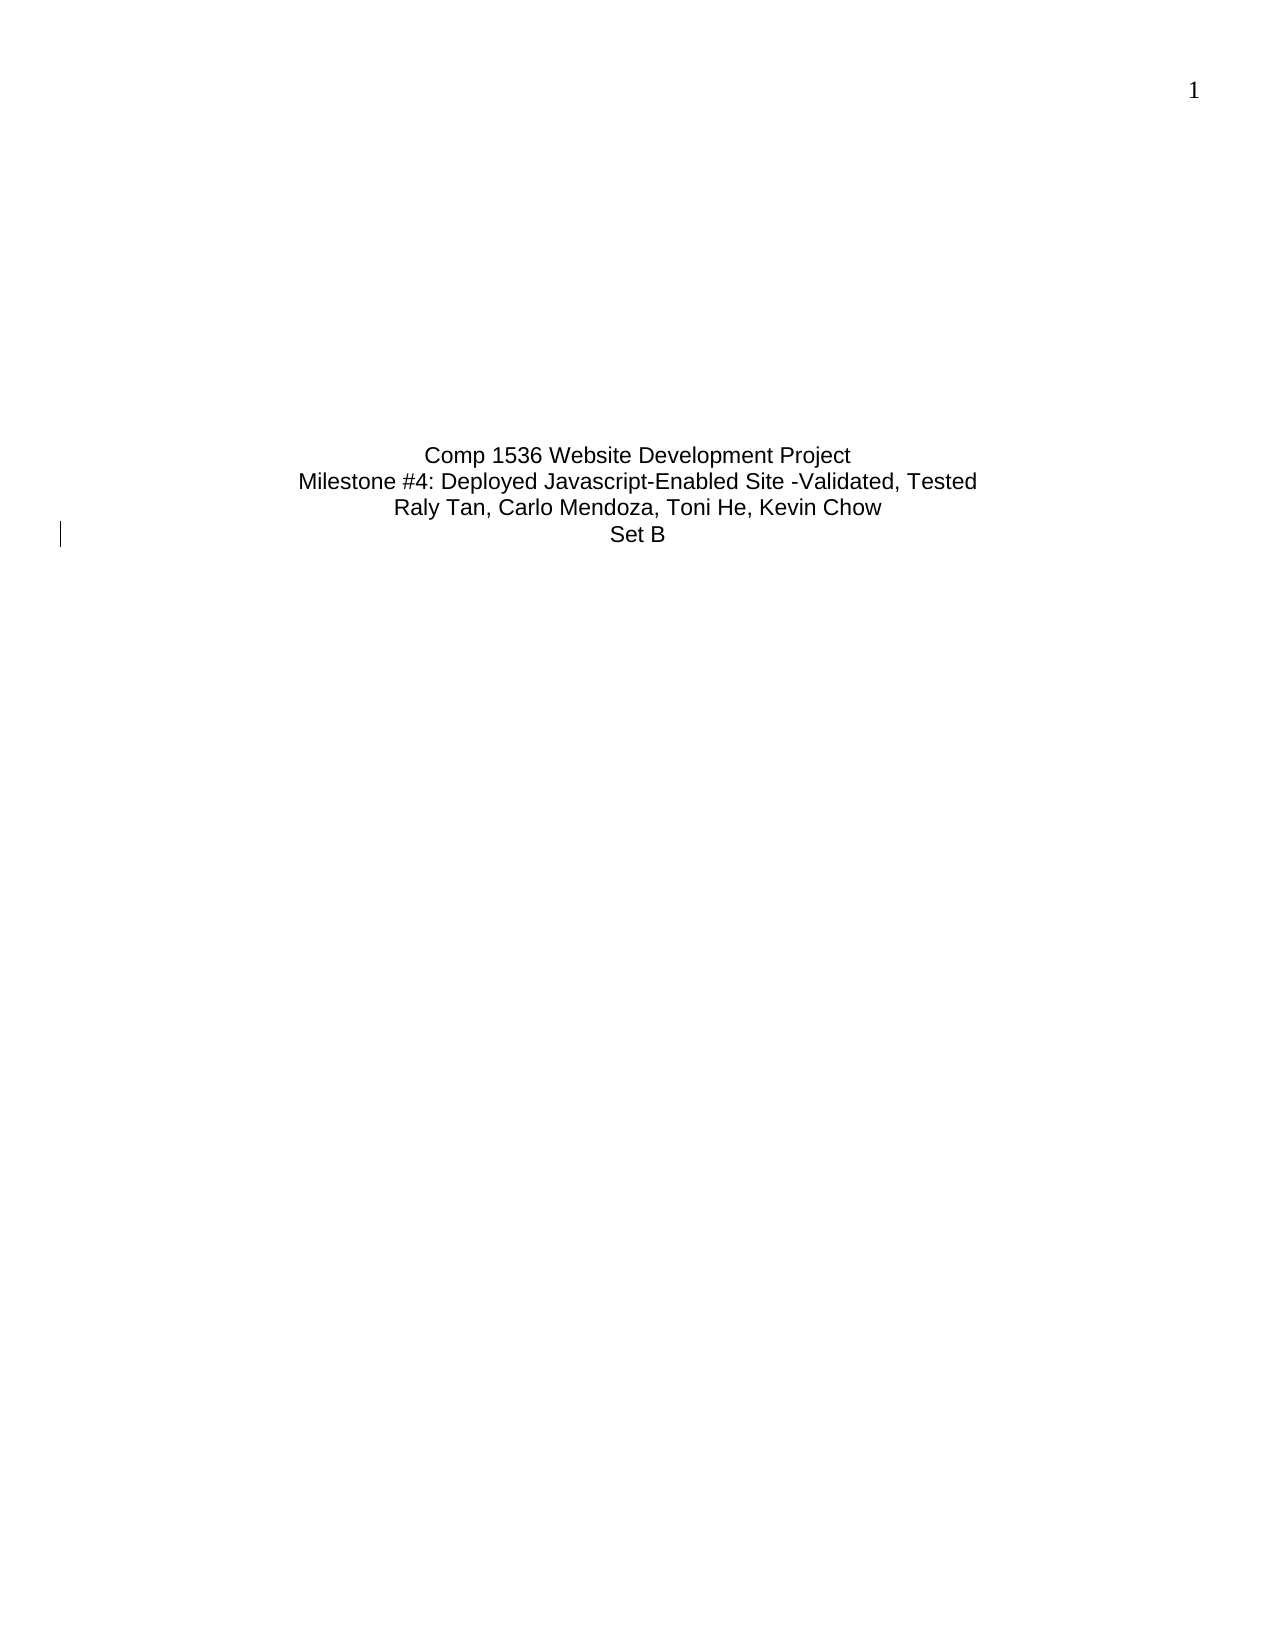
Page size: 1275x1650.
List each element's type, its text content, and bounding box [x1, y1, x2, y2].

text Raly Tan, Carlo Mendoza, Toni He, Kevin Chow [75, 494, 1200, 521]
text Comp 1536 Website Development Project [75, 442, 1200, 468]
text Set B [75, 521, 1200, 547]
text Milestone #4: Deployed Javascript-Enabled Site -Validated, Tested [75, 468, 1200, 494]
